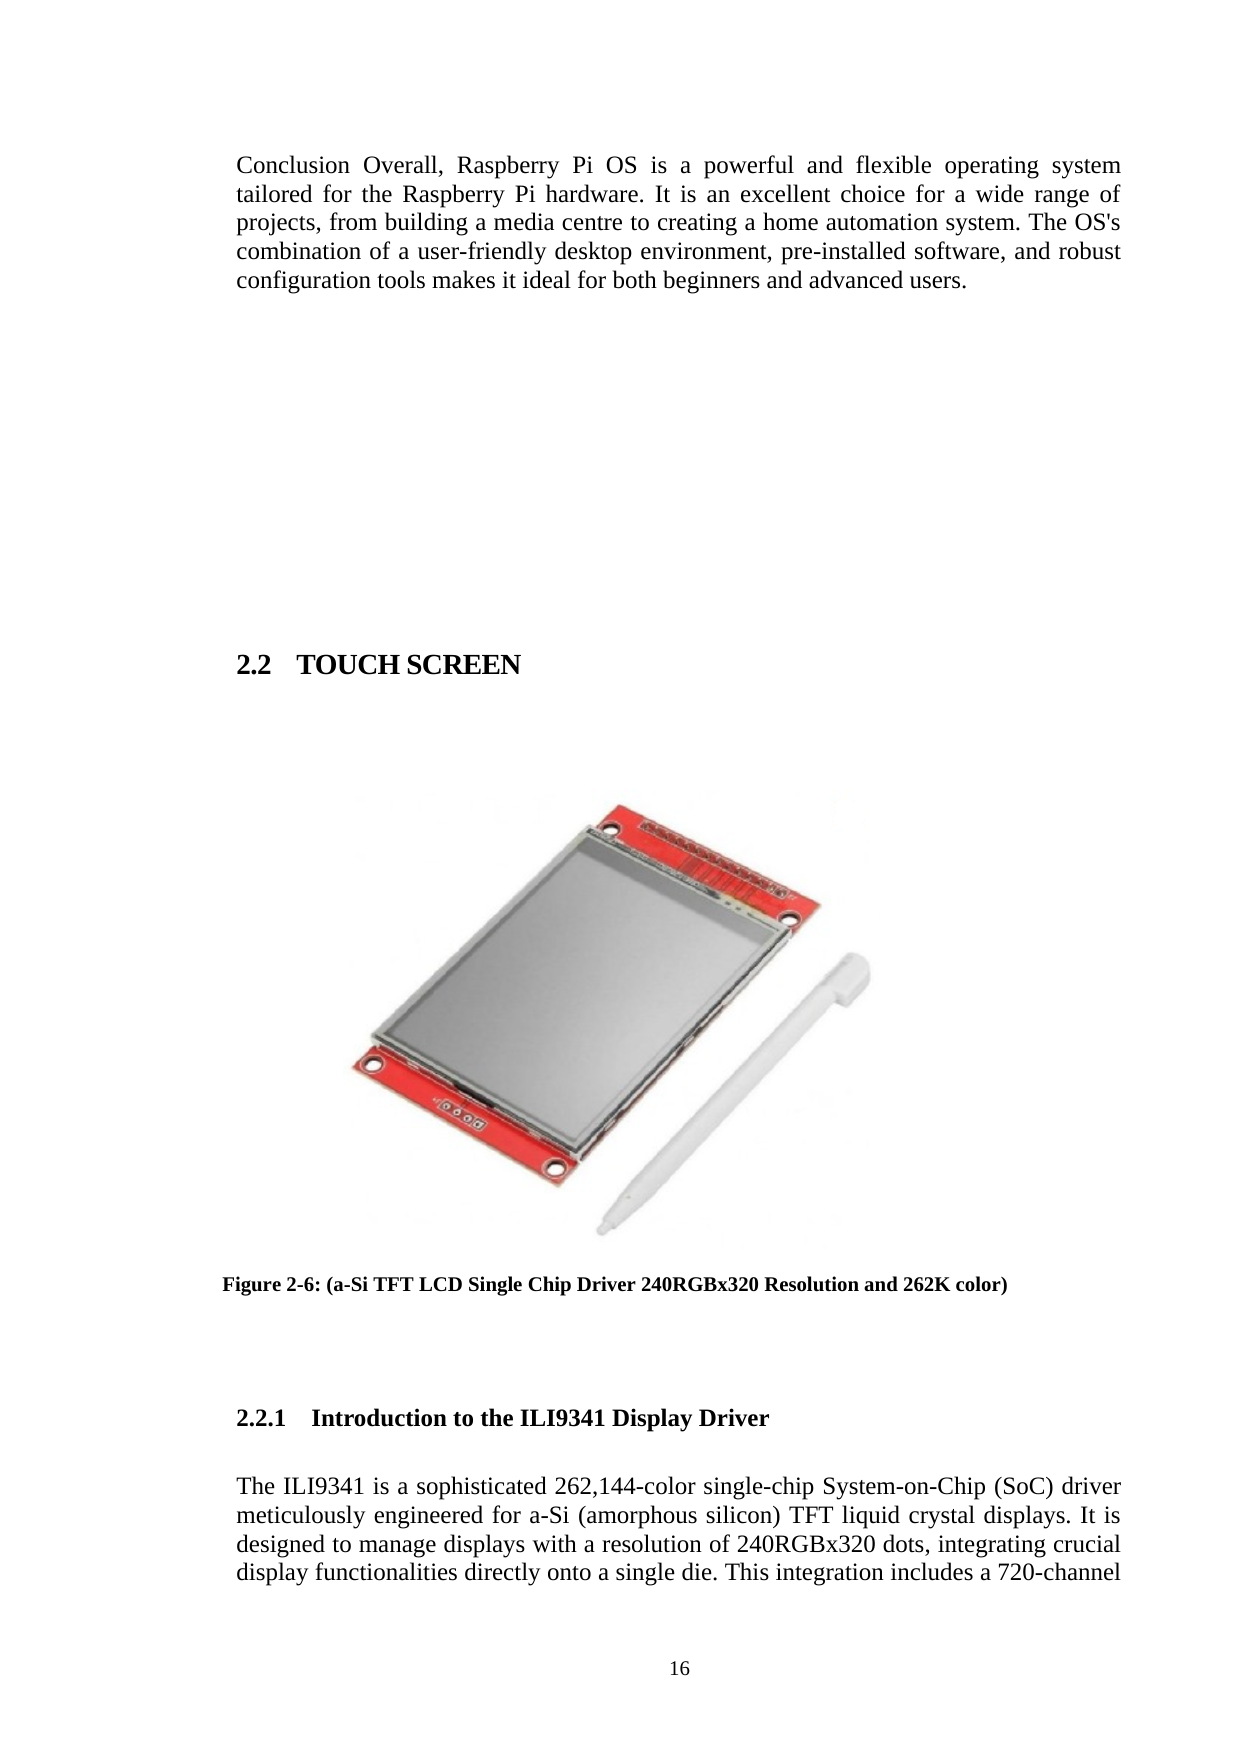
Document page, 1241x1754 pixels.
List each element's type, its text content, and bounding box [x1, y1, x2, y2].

picture [342, 778, 879, 1250]
text Conclusion Overall, Raspberry Pi OS is a powerful and flexible operating system tailored for the Raspberry Pi hardware. It is an excellent choice for a wide range of projects, from building a media centre to creating a home automation system. The OS's combination of a user-friendly desktop environment, pre-installed software, and robust configuration tools makes it ideal for both beginners and advanced users. [236, 150, 1122, 294]
subtitle Introduction to the ILI9341 Display Driver [236, 1403, 1122, 1432]
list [236, 1471, 1122, 1586]
subtitle TOUCH SCREEN [236, 647, 1122, 681]
